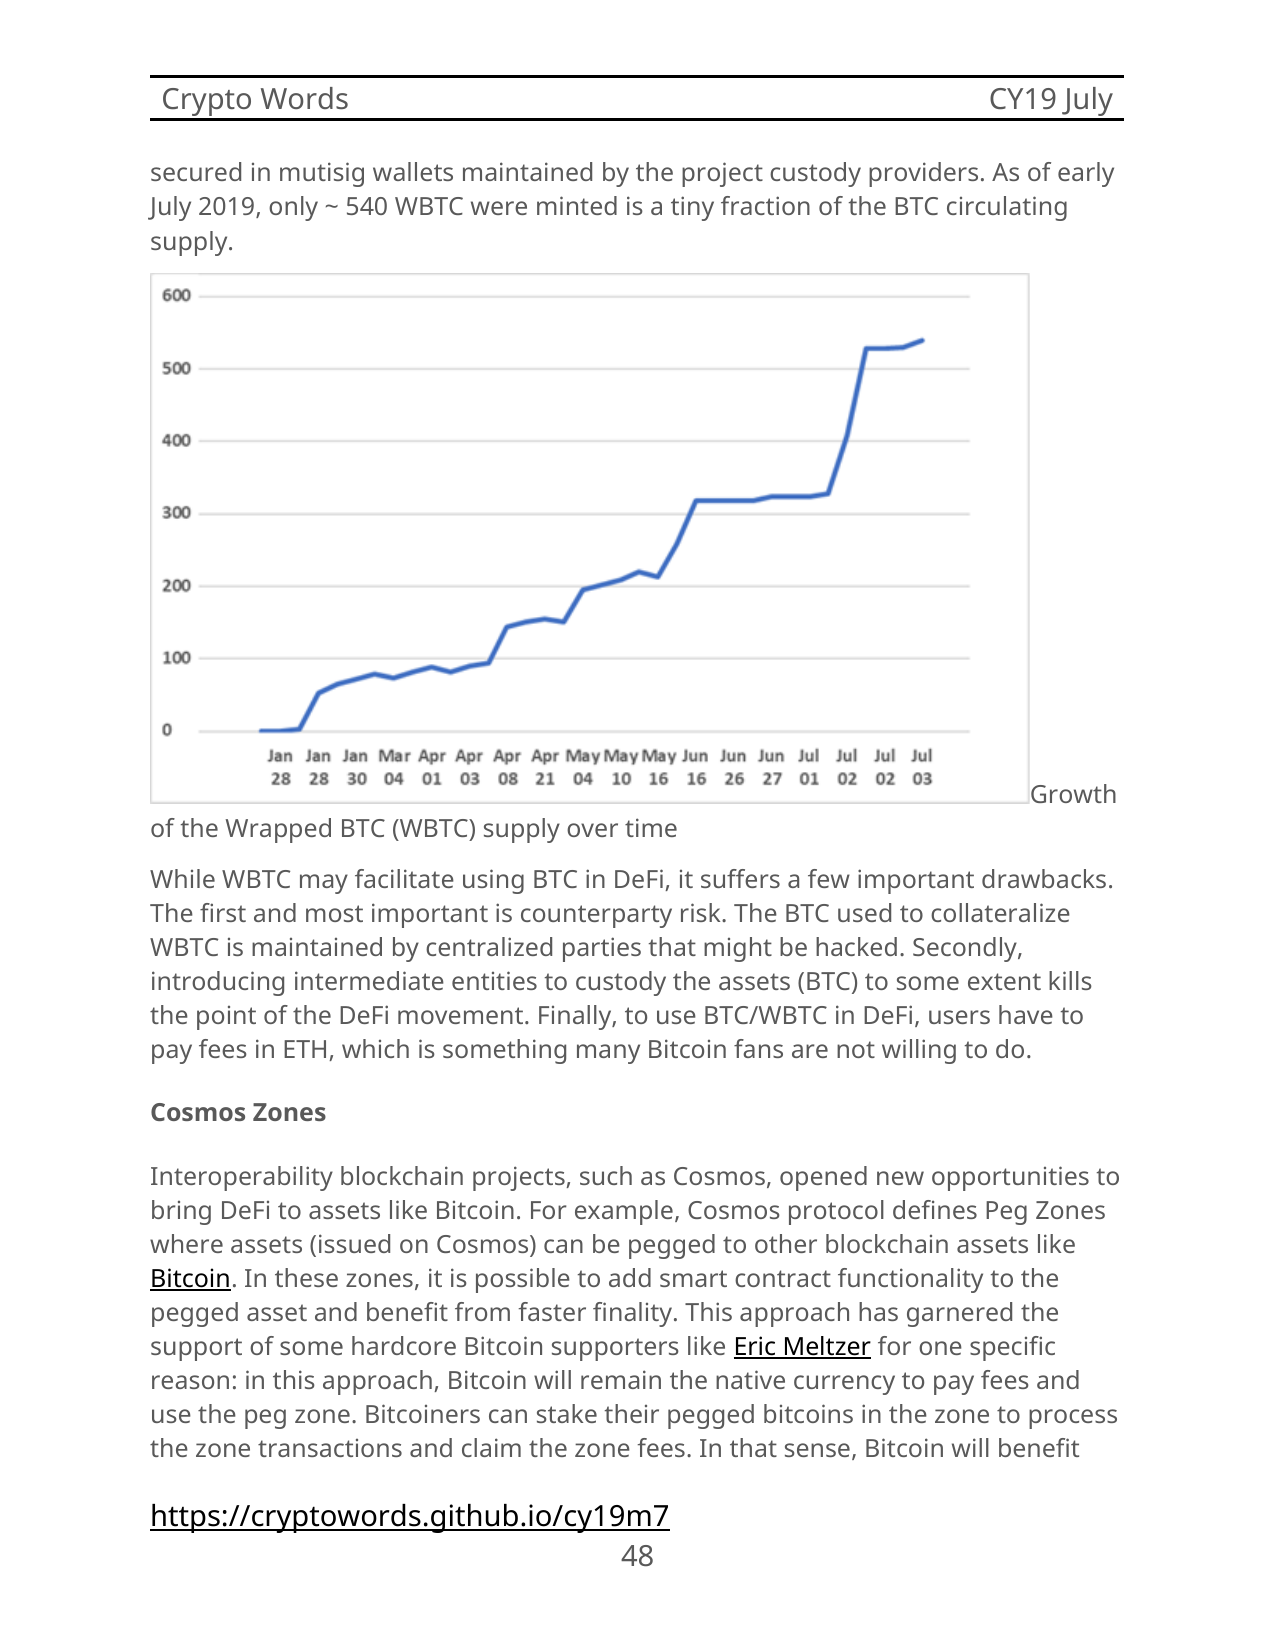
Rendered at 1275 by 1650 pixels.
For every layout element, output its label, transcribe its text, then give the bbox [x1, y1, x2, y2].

subtitle Cosmos Zones [150, 1095, 1125, 1129]
text While WBTC may facilitate using BTC in DeFi, it suffers a few important drawbacks. The first and most important is counterparty risk. The BTC used to collateralize WBTC is maintained by centralized parties that might be hacked. Secondly, introducing intermediate entities to custody the assets (BTC) to some extent kills the point of the DeFi movement. Finally, to use BTC/WBTC in DeFi, users have to pay fees in ETH, which is something many Bitcoin fans are not willing to do. [150, 861, 1125, 1066]
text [150, 1158, 1125, 1465]
picture [150, 273, 1030, 804]
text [150, 155, 1125, 257]
